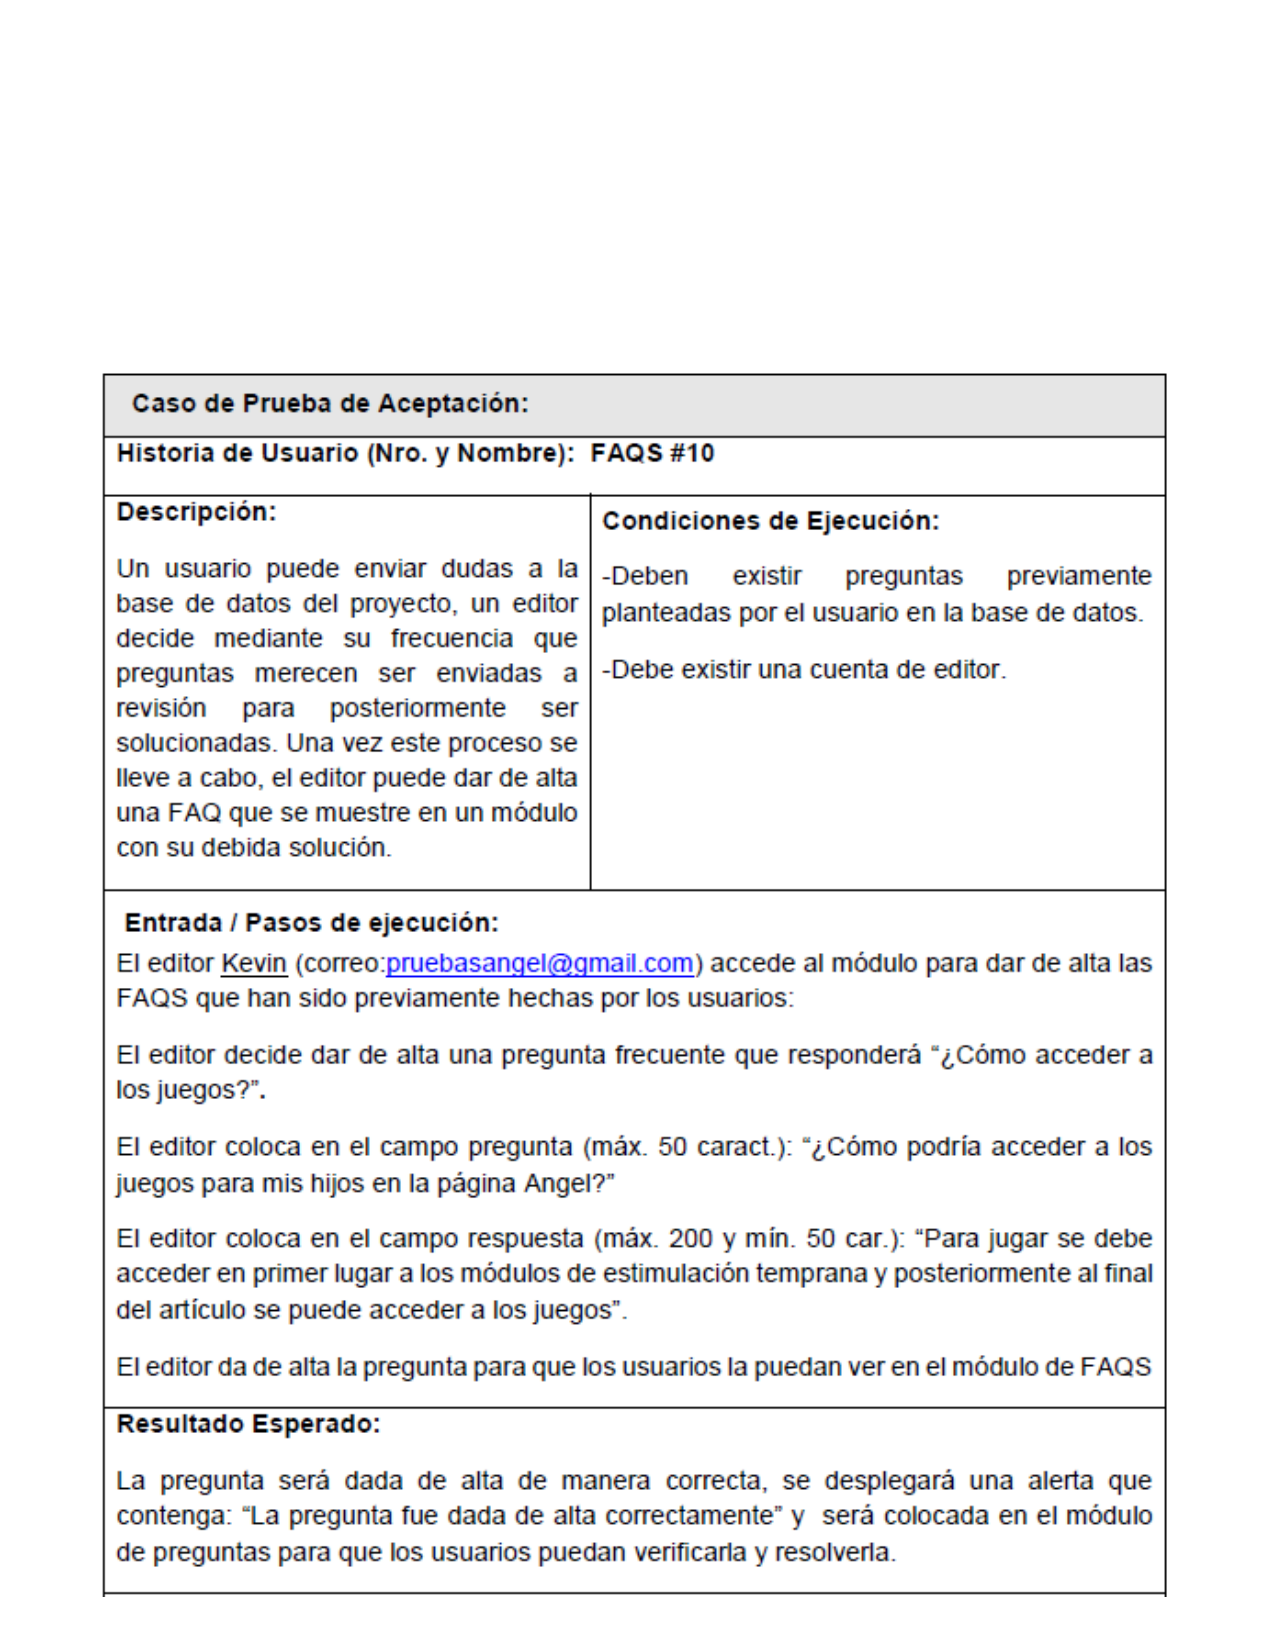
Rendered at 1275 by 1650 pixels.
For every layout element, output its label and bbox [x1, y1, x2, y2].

picture [96, 363, 1178, 1597]
